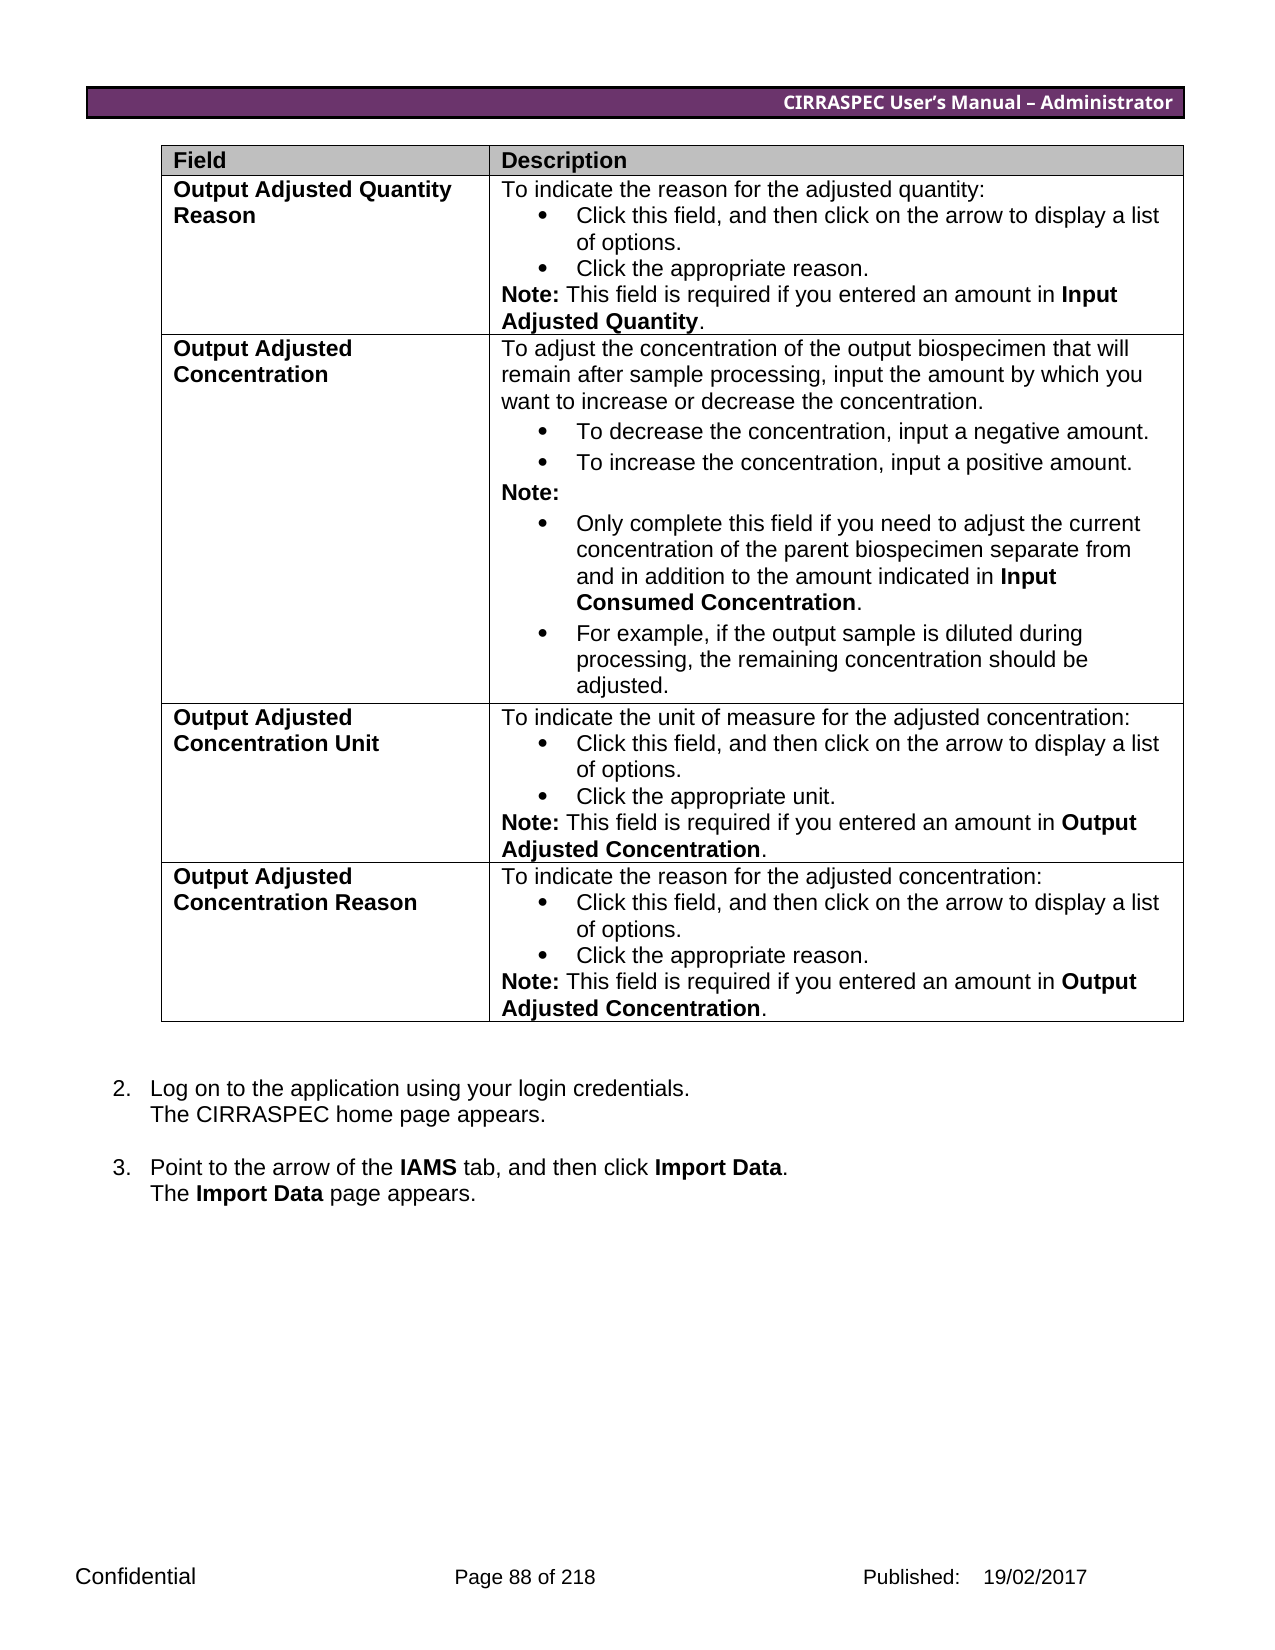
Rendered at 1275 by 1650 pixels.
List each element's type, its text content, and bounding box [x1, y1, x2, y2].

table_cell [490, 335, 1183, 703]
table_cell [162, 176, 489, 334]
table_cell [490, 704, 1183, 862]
list Log on to the application using your login credentials. [112, 1075, 1181, 1101]
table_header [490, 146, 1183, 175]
list Point to the arrow of the IAMS tab, and then click Import Data. [112, 1154, 1181, 1180]
text The Import Data page appears. [150, 1180, 1181, 1207]
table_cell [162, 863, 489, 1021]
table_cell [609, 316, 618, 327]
text The CIRRASPEC home page appears. [150, 1101, 1181, 1127]
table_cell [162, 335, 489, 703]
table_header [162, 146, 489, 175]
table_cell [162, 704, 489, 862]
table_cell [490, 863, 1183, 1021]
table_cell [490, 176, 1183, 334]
